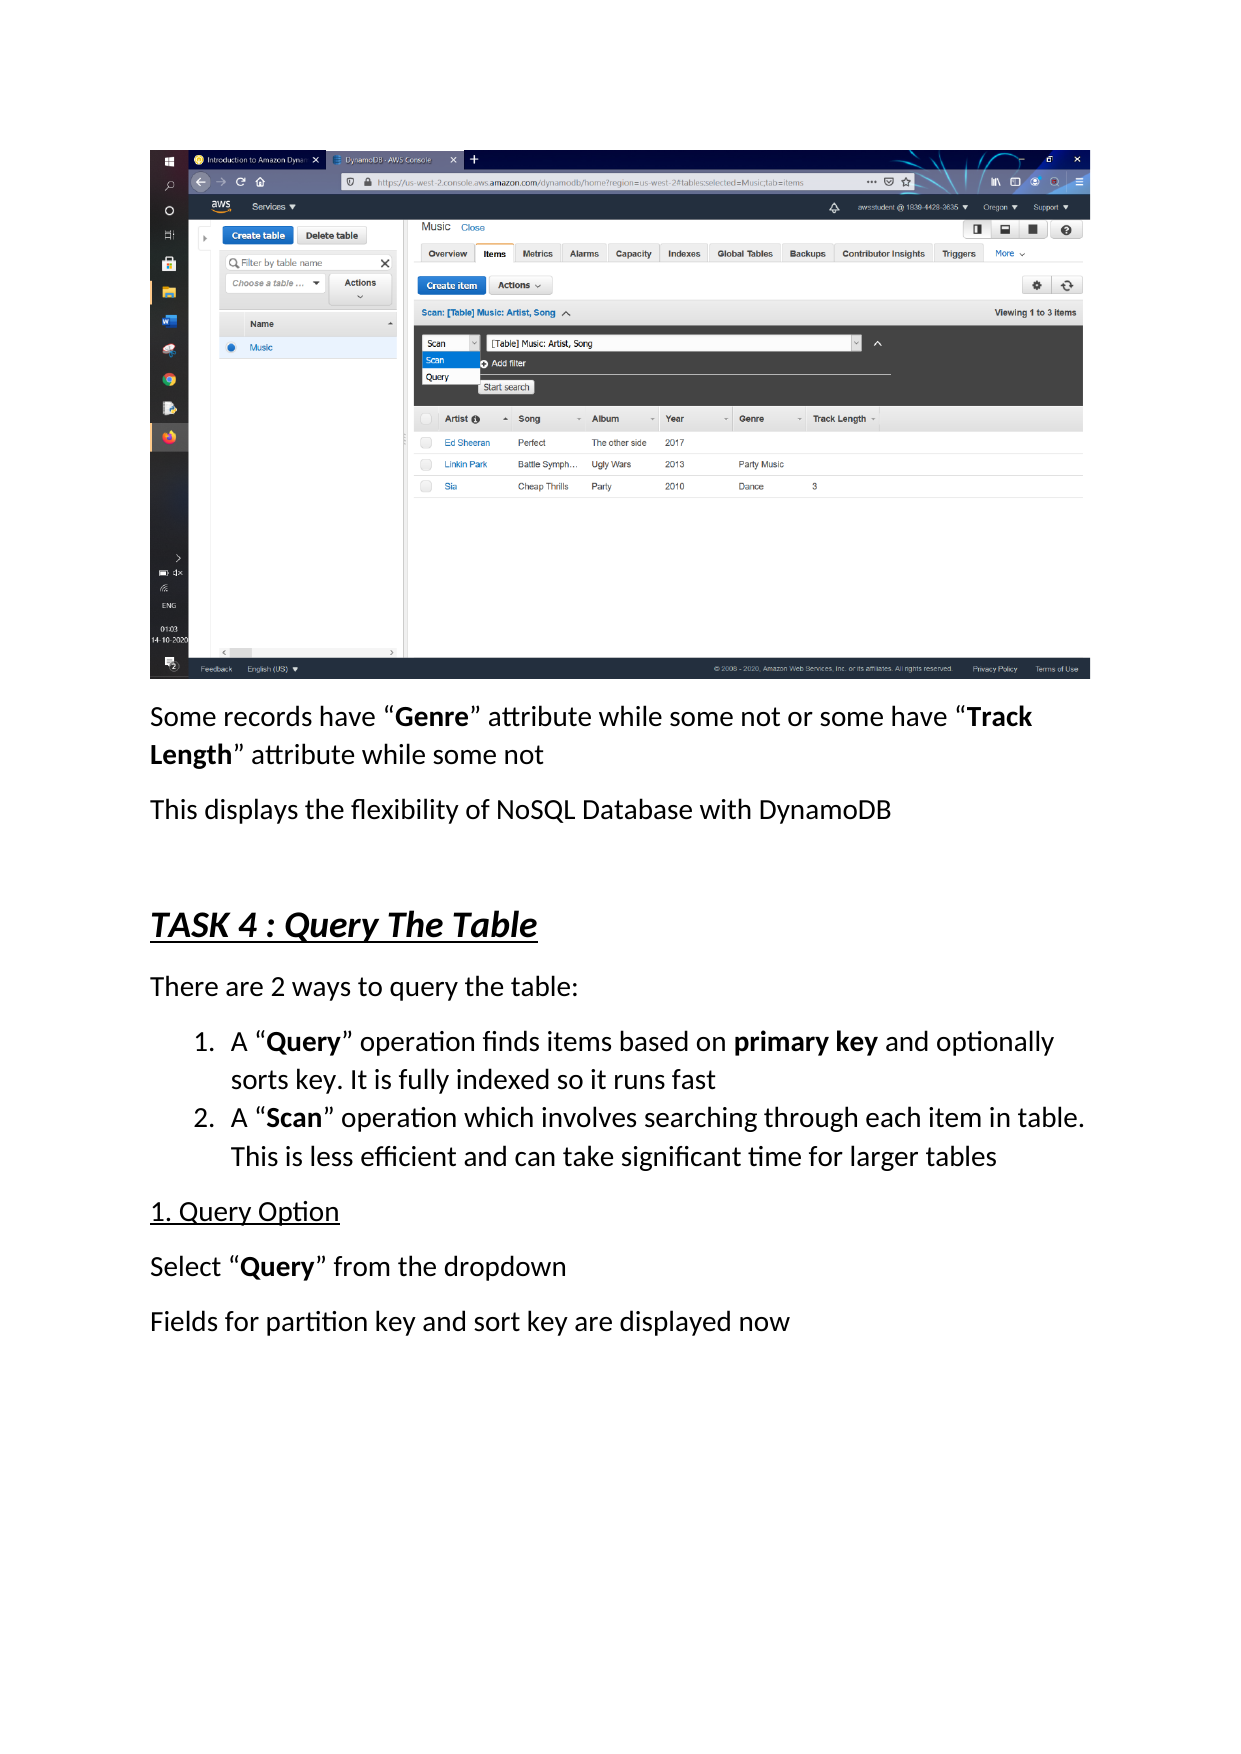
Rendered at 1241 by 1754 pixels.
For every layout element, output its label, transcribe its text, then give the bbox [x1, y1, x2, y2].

list A “Query” operation finds items based on primary key and optionally sorts key. It is fully indexed so it runs fast [193, 1023, 1090, 1097]
picture [150, 150, 1091, 679]
text This displays the flexibility of NoSQL Database with DynamoDB [150, 791, 1090, 827]
text Fields for partition key and sort key are displayed now [150, 1303, 1090, 1339]
text Select “Query” from the dropdown [150, 1248, 1090, 1284]
text TASK 4 : Query The Table [150, 901, 1090, 947]
text 1. Query Option [150, 1193, 1090, 1229]
text There are 2 ways to query the table: [150, 968, 1090, 1003]
list A “Scan” operation which involves searching through each item in table. This is less efficient and can take significant time for larger tables [193, 1099, 1090, 1174]
text Some records have “Genre” attribute while some not or some have “Track Length” attribute while some not [150, 698, 1090, 772]
